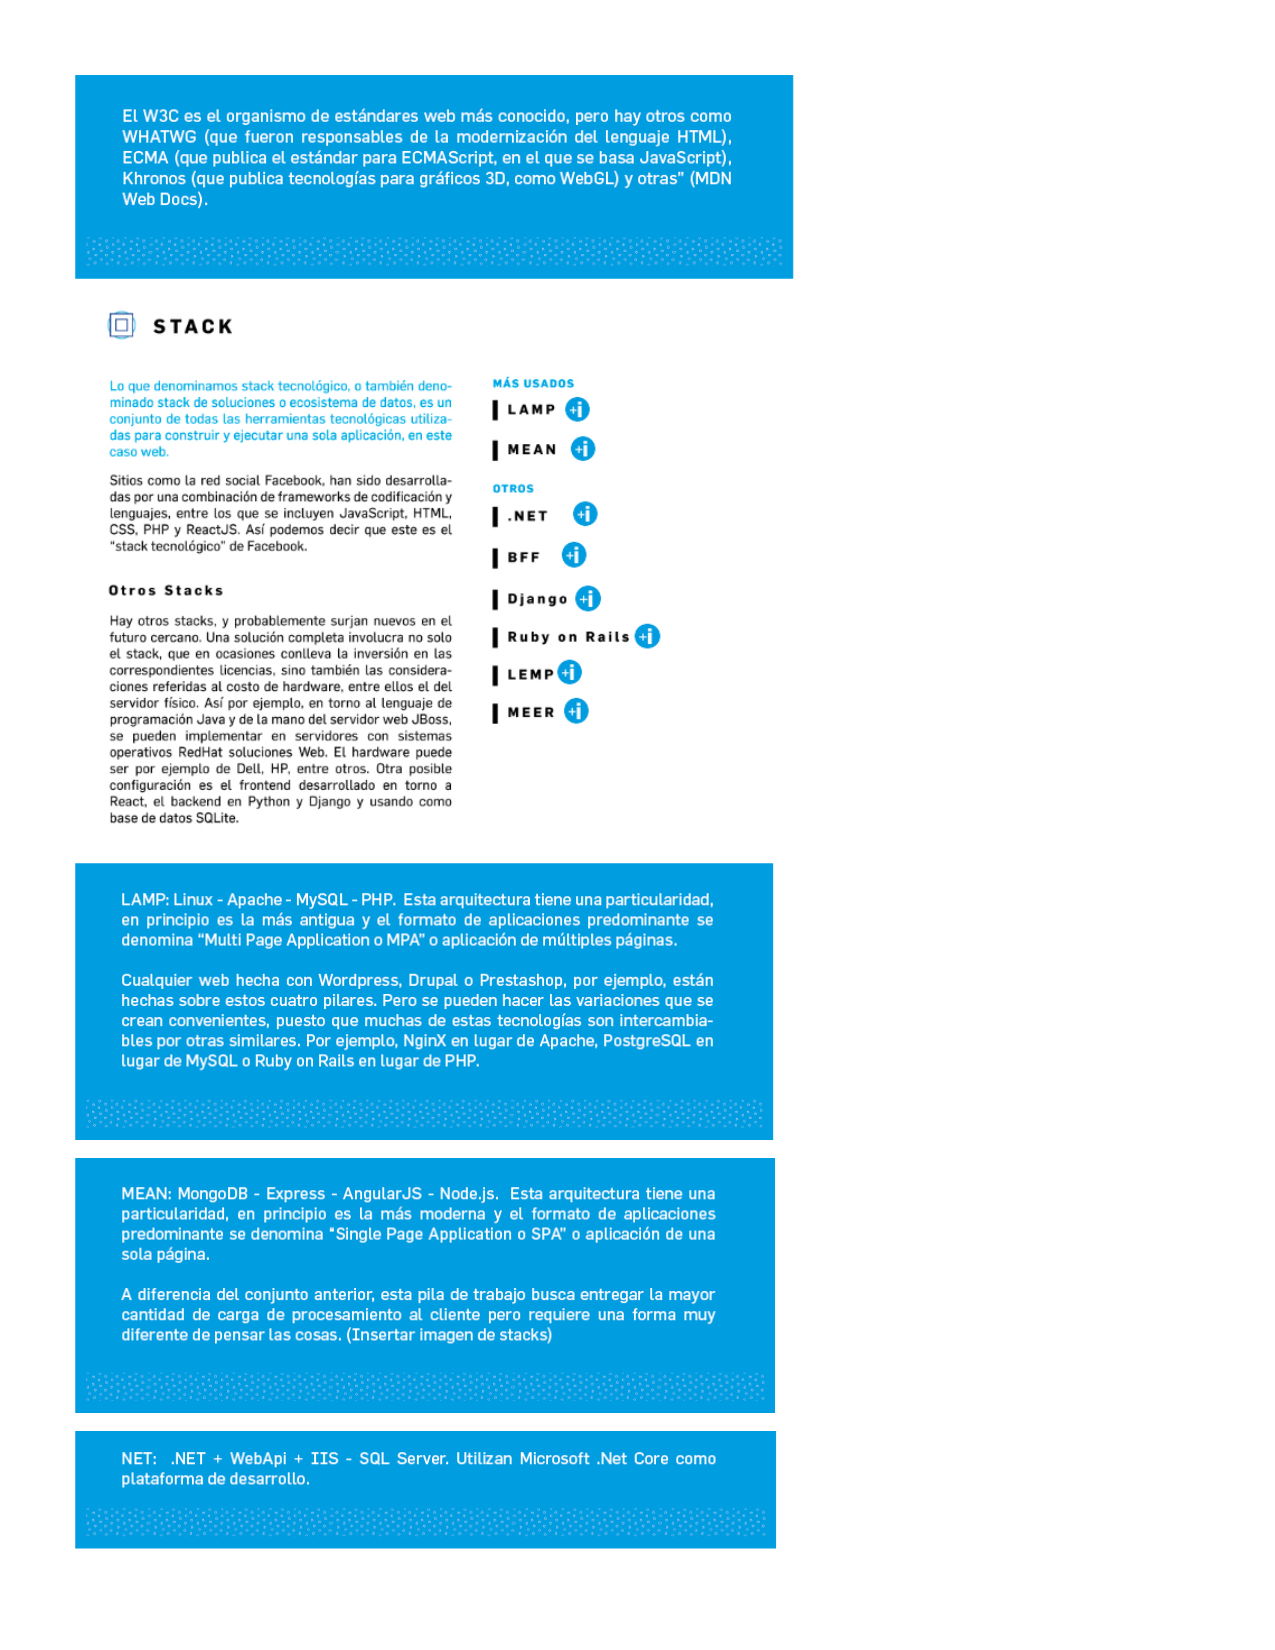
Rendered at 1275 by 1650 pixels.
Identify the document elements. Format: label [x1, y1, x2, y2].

picture [193, 1309, 209, 1320]
picture [132, 1231, 137, 1239]
picture [571, 1457, 577, 1464]
picture [189, 917, 195, 928]
picture [682, 917, 688, 925]
picture [298, 113, 305, 121]
picture [651, 155, 657, 163]
picture [351, 1020, 358, 1026]
picture [202, 998, 208, 1005]
picture [146, 1018, 162, 1026]
picture [327, 134, 342, 144]
picture [388, 1228, 404, 1239]
picture [166, 1332, 172, 1340]
picture [239, 1211, 245, 1219]
picture [336, 113, 350, 121]
picture [260, 975, 269, 985]
picture [290, 1038, 295, 1046]
picture [608, 1312, 614, 1319]
picture [561, 172, 574, 184]
picture [206, 934, 216, 945]
picture [228, 894, 245, 908]
picture [375, 937, 382, 945]
picture [225, 1332, 230, 1340]
picture [568, 1211, 574, 1219]
picture [546, 155, 552, 166]
picture [249, 1476, 263, 1484]
picture [543, 1228, 550, 1239]
picture [511, 1208, 522, 1219]
picture [499, 917, 505, 928]
picture [496, 172, 504, 184]
picture [690, 1231, 696, 1239]
picture [547, 132, 566, 142]
picture [185, 1249, 195, 1259]
picture [186, 131, 195, 142]
picture [148, 917, 154, 928]
picture [555, 155, 561, 163]
picture [122, 1289, 131, 1299]
picture [575, 1191, 581, 1199]
picture [306, 1211, 312, 1222]
picture [430, 937, 436, 945]
picture [490, 917, 496, 925]
picture [158, 1038, 180, 1049]
picture [194, 1330, 199, 1340]
picture [446, 1055, 454, 1066]
picture [151, 176, 162, 184]
picture [485, 998, 491, 1005]
picture [596, 1231, 602, 1242]
picture [421, 175, 427, 187]
picture [230, 1035, 239, 1046]
picture [206, 897, 212, 905]
picture [595, 897, 601, 905]
picture [341, 894, 347, 905]
picture [500, 134, 513, 142]
picture [388, 1191, 394, 1199]
picture [476, 995, 482, 1005]
picture [655, 1312, 666, 1319]
picture [325, 975, 331, 985]
picture [387, 1058, 393, 1066]
picture [641, 152, 648, 163]
picture [641, 974, 652, 988]
picture [699, 1231, 705, 1239]
picture [518, 113, 542, 121]
picture [314, 1332, 328, 1340]
picture [478, 1330, 485, 1340]
picture [506, 976, 518, 985]
picture [140, 131, 148, 142]
picture [146, 995, 151, 1005]
picture [660, 894, 677, 905]
picture [582, 1211, 589, 1219]
picture [366, 1191, 371, 1202]
picture [694, 1292, 699, 1301]
picture [669, 113, 684, 121]
picture [667, 1228, 673, 1239]
picture [441, 1188, 449, 1199]
picture [499, 113, 509, 121]
picture [708, 1231, 714, 1239]
picture [687, 1015, 693, 1026]
picture [456, 1289, 462, 1299]
picture [172, 131, 184, 142]
picture [617, 933, 632, 948]
picture [200, 977, 211, 985]
picture [706, 977, 712, 985]
picture [348, 1058, 354, 1066]
picture [479, 155, 487, 165]
picture [273, 152, 285, 163]
picture [196, 1018, 223, 1026]
picture [135, 1453, 151, 1464]
picture [676, 1231, 682, 1239]
picture [198, 1251, 204, 1259]
picture [655, 1018, 662, 1026]
picture [688, 155, 701, 163]
picture [605, 1228, 614, 1239]
picture [363, 894, 381, 905]
picture [405, 1035, 413, 1046]
picture [683, 1035, 690, 1046]
picture [123, 1188, 133, 1199]
picture [360, 1058, 366, 1066]
picture [345, 134, 351, 142]
picture [478, 1211, 484, 1219]
picture [175, 975, 191, 985]
picture [532, 1228, 540, 1239]
picture [256, 937, 281, 948]
picture [503, 155, 510, 163]
picture [625, 1211, 631, 1219]
picture [584, 1188, 592, 1199]
picture [640, 176, 646, 184]
picture [466, 897, 472, 905]
picture [642, 897, 657, 905]
picture [277, 1312, 284, 1320]
picture [265, 1211, 271, 1222]
picture [647, 1038, 652, 1046]
picture [144, 894, 154, 905]
picture [266, 1476, 277, 1484]
picture [437, 975, 456, 988]
picture [481, 1038, 486, 1046]
picture [599, 1208, 605, 1219]
picture [151, 131, 160, 142]
picture [589, 1018, 602, 1026]
picture [161, 193, 167, 205]
picture [621, 134, 636, 145]
picture [469, 155, 476, 163]
picture [619, 155, 633, 163]
picture [531, 937, 537, 945]
picture [123, 193, 135, 204]
picture [233, 1289, 238, 1300]
picture [343, 934, 350, 945]
picture [710, 113, 721, 121]
picture [607, 174, 618, 186]
picture [441, 897, 447, 905]
picture [160, 110, 167, 121]
picture [319, 1312, 332, 1320]
picture [586, 897, 592, 904]
picture [347, 998, 353, 1005]
picture [277, 1018, 283, 1028]
picture [231, 1453, 244, 1464]
picture [284, 1332, 290, 1340]
picture [268, 1309, 274, 1320]
picture [563, 1018, 581, 1026]
picture [488, 1332, 494, 1340]
picture [546, 897, 552, 905]
picture [622, 914, 646, 925]
picture [708, 155, 714, 166]
picture [484, 895, 509, 905]
picture [160, 1473, 164, 1484]
picture [185, 113, 200, 121]
picture [177, 1309, 183, 1320]
picture [237, 975, 243, 985]
picture [157, 894, 165, 905]
picture [245, 131, 274, 142]
picture [382, 155, 387, 163]
picture [374, 1231, 381, 1239]
picture [217, 177, 223, 184]
picture [462, 113, 483, 121]
picture [252, 113, 258, 121]
picture [716, 152, 725, 165]
picture [616, 110, 631, 121]
picture [564, 897, 570, 905]
picture [520, 977, 526, 985]
picture [353, 937, 369, 945]
picture [123, 1476, 129, 1487]
picture [363, 917, 368, 928]
picture [706, 1292, 712, 1299]
picture [247, 934, 254, 945]
picture [559, 1191, 572, 1202]
picture [208, 110, 220, 121]
picture [450, 1231, 456, 1242]
picture [631, 998, 637, 1005]
picture [403, 152, 410, 163]
picture [175, 894, 185, 905]
picture [541, 1332, 547, 1340]
picture [259, 894, 281, 905]
picture [682, 1211, 688, 1219]
picture [515, 1292, 520, 1301]
picture [200, 1209, 206, 1219]
picture [433, 1456, 438, 1464]
picture [141, 937, 147, 945]
picture [513, 155, 520, 163]
picture [259, 157, 266, 163]
picture [690, 1191, 696, 1199]
picture [722, 173, 730, 184]
picture [690, 131, 703, 142]
picture [421, 1211, 441, 1219]
picture [429, 1228, 438, 1239]
picture [533, 1289, 537, 1300]
picture [691, 113, 698, 121]
picture [706, 1038, 712, 1046]
picture [252, 1312, 258, 1320]
picture [449, 917, 455, 925]
picture [243, 1312, 249, 1323]
picture [239, 1231, 245, 1239]
picture [624, 1035, 635, 1046]
picture [372, 131, 384, 142]
picture [406, 177, 413, 184]
picture [425, 1332, 472, 1343]
picture [123, 1211, 129, 1222]
picture [527, 155, 533, 163]
picture [219, 1055, 227, 1066]
picture [530, 1312, 551, 1323]
picture [265, 1038, 279, 1046]
picture [389, 1015, 420, 1026]
picture [231, 1231, 236, 1239]
picture [593, 1189, 618, 1199]
picture [137, 1476, 143, 1484]
picture [277, 134, 283, 142]
picture [649, 173, 656, 184]
picture [208, 176, 214, 184]
picture [555, 1018, 560, 1029]
picture [470, 1191, 476, 1199]
picture [123, 1035, 129, 1046]
picture [261, 113, 267, 120]
picture [578, 1035, 584, 1045]
picture [660, 155, 665, 163]
picture [577, 173, 592, 184]
picture [296, 1332, 311, 1340]
picture [475, 894, 483, 905]
picture [679, 131, 687, 142]
picture [180, 1332, 187, 1340]
picture [331, 897, 337, 905]
picture [521, 1453, 531, 1463]
picture [604, 914, 619, 925]
picture [486, 113, 492, 121]
picture [578, 155, 593, 163]
picture [683, 975, 703, 985]
picture [187, 1035, 206, 1046]
picture [589, 917, 595, 928]
picture [686, 1456, 692, 1464]
picture [246, 979, 260, 985]
picture [584, 1038, 594, 1046]
picture [454, 1188, 467, 1199]
picture [193, 995, 199, 1005]
picture [219, 937, 225, 945]
picture [424, 1055, 440, 1066]
picture [724, 113, 730, 121]
picture [647, 1189, 651, 1199]
picture [137, 1038, 143, 1046]
picture [461, 176, 474, 184]
picture [277, 915, 283, 925]
picture [450, 897, 463, 908]
picture [335, 1211, 342, 1219]
picture [470, 934, 515, 945]
picture [391, 176, 402, 184]
picture [202, 917, 208, 925]
picture [501, 1331, 513, 1340]
picture [268, 1188, 292, 1202]
picture [274, 1208, 281, 1219]
picture [662, 134, 668, 142]
picture [240, 1476, 246, 1484]
picture [573, 1231, 579, 1239]
picture [342, 1018, 348, 1026]
picture [329, 917, 354, 928]
picture [452, 934, 467, 948]
picture [146, 152, 167, 163]
picture [691, 1211, 697, 1219]
picture [123, 1329, 129, 1340]
picture [453, 1018, 466, 1026]
picture [615, 1038, 621, 1046]
picture [201, 1231, 208, 1238]
picture [669, 1312, 675, 1320]
picture [398, 1453, 414, 1464]
picture [410, 934, 419, 945]
picture [141, 1208, 172, 1219]
picture [565, 917, 571, 925]
picture [240, 1188, 247, 1199]
picture [321, 113, 329, 121]
picture [174, 1330, 179, 1340]
picture [361, 1453, 368, 1464]
picture [198, 176, 205, 186]
picture [558, 113, 564, 121]
picture [369, 176, 375, 184]
picture [345, 1211, 350, 1219]
picture [242, 1038, 254, 1046]
picture [495, 1456, 511, 1464]
picture [140, 1248, 151, 1259]
picture [617, 1312, 623, 1320]
picture [307, 1231, 322, 1239]
picture [579, 1453, 589, 1464]
picture [372, 1332, 386, 1340]
picture [263, 917, 269, 925]
picture [256, 1055, 273, 1066]
picture [332, 938, 341, 945]
picture [698, 917, 712, 925]
picture [654, 1191, 682, 1199]
picture [161, 131, 172, 142]
picture [481, 974, 486, 985]
picture [165, 1055, 181, 1066]
picture [189, 1211, 196, 1219]
picture [232, 934, 240, 945]
picture [164, 914, 186, 925]
picture [263, 1453, 272, 1464]
picture [139, 193, 154, 205]
picture [375, 977, 389, 985]
picture [414, 914, 447, 925]
picture [364, 155, 379, 166]
picture [134, 975, 153, 985]
picture [389, 155, 396, 163]
picture [132, 1211, 138, 1219]
picture [309, 152, 321, 163]
picture [658, 1211, 675, 1219]
picture [123, 1453, 131, 1464]
picture [443, 937, 449, 945]
picture [387, 113, 401, 121]
picture [355, 134, 369, 142]
picture [200, 155, 207, 163]
picture [554, 1309, 564, 1320]
picture [337, 1038, 344, 1046]
picture [389, 1330, 399, 1340]
picture [262, 1231, 300, 1239]
picture [146, 1038, 152, 1046]
picture [410, 1309, 422, 1320]
picture [497, 977, 503, 985]
picture [188, 897, 203, 905]
picture [579, 937, 589, 948]
picture [458, 134, 479, 142]
picture [381, 176, 388, 187]
picture [465, 914, 471, 925]
picture [252, 1228, 259, 1239]
picture [498, 1038, 504, 1046]
picture [475, 1018, 489, 1026]
picture [700, 1211, 706, 1219]
picture [243, 1332, 257, 1340]
picture [512, 1188, 518, 1199]
picture [141, 1332, 155, 1340]
picture [635, 1455, 641, 1464]
picture [472, 1312, 479, 1320]
picture [318, 134, 324, 142]
picture [166, 978, 172, 985]
picture [574, 917, 580, 925]
picture [608, 1211, 615, 1219]
picture [441, 134, 447, 142]
picture [649, 917, 664, 925]
picture [696, 1018, 706, 1026]
picture [179, 1188, 192, 1199]
picture [312, 110, 318, 121]
picture [183, 1231, 198, 1239]
picture [592, 934, 611, 945]
picture [140, 1309, 156, 1320]
picture [429, 1035, 445, 1046]
picture [405, 917, 411, 925]
picture [329, 173, 335, 184]
picture [538, 1211, 565, 1219]
picture [296, 176, 311, 184]
picture [272, 977, 278, 985]
picture [582, 1312, 589, 1320]
picture [168, 1312, 174, 1320]
picture [405, 894, 412, 905]
picture [244, 1015, 248, 1026]
picture [569, 1292, 574, 1300]
picture [385, 894, 392, 905]
picture [202, 1332, 209, 1340]
picture [695, 1456, 706, 1464]
picture [275, 113, 291, 121]
picture [331, 1332, 336, 1340]
picture [123, 894, 129, 905]
picture [661, 1018, 670, 1026]
picture [648, 937, 663, 945]
picture [612, 134, 618, 142]
picture [281, 1038, 287, 1046]
picture [554, 1456, 575, 1464]
picture [576, 1208, 581, 1219]
picture [146, 1058, 152, 1066]
picture [276, 176, 282, 184]
picture [176, 1453, 180, 1463]
picture [352, 111, 357, 121]
picture [640, 1018, 652, 1026]
picture [635, 937, 641, 948]
picture [369, 1058, 375, 1066]
picture [684, 894, 708, 905]
picture [410, 974, 418, 985]
picture [479, 1453, 492, 1464]
picture [621, 1292, 627, 1303]
picture [677, 1456, 682, 1464]
picture [637, 1038, 644, 1049]
picture [138, 1018, 144, 1026]
picture [132, 937, 138, 945]
picture [459, 1228, 465, 1239]
picture [230, 1055, 237, 1066]
picture [123, 917, 129, 925]
picture [249, 172, 259, 184]
picture [144, 110, 157, 121]
picture [425, 152, 446, 163]
picture [528, 134, 534, 142]
picture [575, 977, 581, 988]
picture [132, 894, 141, 905]
picture [275, 1456, 281, 1467]
picture [449, 1312, 455, 1320]
picture [474, 1231, 482, 1239]
picture [371, 1312, 377, 1320]
picture [708, 1191, 714, 1199]
picture [309, 1312, 324, 1320]
picture [248, 1211, 254, 1219]
picture [184, 196, 195, 200]
picture [640, 134, 655, 142]
picture [518, 1036, 524, 1046]
picture [438, 1456, 445, 1463]
picture [465, 977, 472, 985]
picture [437, 1208, 475, 1219]
picture [288, 934, 295, 943]
picture [498, 1312, 504, 1320]
picture [449, 152, 466, 163]
picture [474, 917, 480, 925]
picture [380, 1310, 392, 1320]
picture [605, 977, 612, 985]
picture [699, 1191, 705, 1199]
picture [222, 974, 228, 985]
picture [75, 297, 694, 845]
picture [714, 131, 725, 144]
picture [403, 1188, 410, 1199]
picture [530, 977, 535, 985]
picture [374, 1191, 380, 1199]
picture [275, 1332, 281, 1340]
picture [577, 897, 583, 905]
picture [347, 175, 352, 187]
picture [231, 1473, 237, 1484]
picture [137, 1058, 143, 1069]
picture [709, 1211, 715, 1219]
picture [321, 1453, 327, 1464]
picture [647, 113, 654, 121]
picture [610, 155, 616, 163]
picture [276, 1055, 282, 1066]
picture [488, 1191, 493, 1199]
picture [413, 154, 421, 163]
picture [413, 1188, 421, 1199]
picture [170, 1018, 194, 1026]
picture [128, 1058, 134, 1066]
picture [123, 974, 131, 985]
picture [382, 1453, 389, 1464]
picture [337, 176, 347, 184]
picture [333, 1018, 339, 1028]
picture [700, 172, 708, 183]
picture [673, 1018, 684, 1026]
picture [293, 1312, 306, 1323]
picture [396, 134, 402, 142]
picture [198, 1453, 205, 1463]
picture [329, 1453, 338, 1464]
picture [132, 917, 138, 925]
picture [286, 134, 292, 142]
picture [251, 155, 257, 163]
picture [458, 1453, 472, 1464]
picture [295, 1191, 307, 1199]
picture [360, 177, 366, 184]
picture [524, 1329, 538, 1340]
picture [441, 1231, 447, 1242]
picture [193, 1191, 207, 1198]
picture [656, 110, 667, 121]
picture [550, 1191, 556, 1199]
picture [141, 1289, 145, 1300]
picture [576, 131, 597, 142]
picture [218, 917, 232, 925]
picture [157, 1332, 163, 1340]
picture [138, 1228, 180, 1239]
picture [666, 937, 672, 945]
picture [517, 917, 531, 925]
picture [436, 177, 443, 184]
picture [319, 894, 326, 904]
picture [303, 134, 315, 142]
picture [668, 152, 685, 163]
picture [124, 172, 130, 184]
picture [159, 937, 170, 945]
picture [123, 934, 129, 945]
picture [234, 1332, 240, 1340]
picture [603, 1018, 613, 1025]
picture [310, 1191, 316, 1199]
picture [248, 897, 254, 905]
picture [549, 176, 555, 184]
picture [387, 1038, 394, 1046]
picture [411, 131, 417, 142]
picture [595, 172, 603, 184]
picture [655, 977, 662, 985]
picture [137, 1188, 166, 1199]
picture [386, 136, 393, 142]
picture [709, 1456, 715, 1464]
picture [145, 1474, 158, 1484]
picture [419, 1292, 423, 1302]
picture [487, 976, 492, 985]
picture [396, 1058, 402, 1069]
picture [359, 977, 370, 988]
picture [660, 177, 667, 184]
picture [491, 134, 497, 142]
picture [255, 1453, 261, 1464]
picture [335, 1312, 349, 1320]
picture [124, 152, 131, 163]
picture [388, 934, 399, 945]
picture [123, 131, 135, 142]
picture [517, 134, 525, 142]
picture [515, 1332, 521, 1340]
picture [242, 914, 253, 925]
picture [345, 1035, 385, 1050]
picture [416, 1231, 422, 1239]
picture [567, 1312, 581, 1320]
picture [458, 1310, 471, 1319]
picture [586, 1231, 593, 1239]
picture [226, 1018, 242, 1026]
picture [150, 937, 156, 945]
picture [124, 110, 131, 121]
picture [187, 1055, 216, 1070]
picture [549, 110, 555, 121]
picture [532, 1208, 536, 1219]
picture [158, 1247, 182, 1262]
picture [123, 1312, 137, 1320]
picture [159, 1309, 165, 1320]
picture [180, 1211, 186, 1219]
picture [242, 152, 248, 163]
picture [600, 152, 605, 163]
picture [123, 1231, 129, 1242]
picture [489, 1038, 495, 1049]
picture [229, 134, 237, 142]
picture [711, 172, 719, 184]
picture [552, 1228, 561, 1239]
picture [429, 1015, 445, 1026]
picture [416, 1038, 422, 1049]
picture [365, 1213, 372, 1219]
picture [123, 1251, 137, 1259]
picture [577, 113, 599, 121]
picture [452, 1038, 467, 1046]
picture [468, 1055, 475, 1066]
picture [405, 1058, 411, 1066]
picture [371, 1453, 379, 1464]
picture [483, 131, 488, 142]
picture [214, 155, 220, 166]
picture [504, 1018, 513, 1026]
picture [685, 1312, 715, 1323]
picture [415, 894, 435, 905]
picture [225, 1314, 234, 1320]
picture [605, 1035, 612, 1046]
picture [211, 134, 217, 145]
picture [284, 1208, 303, 1219]
picture [181, 155, 197, 166]
picture [407, 1231, 413, 1242]
picture [614, 977, 631, 989]
picture [326, 937, 332, 945]
picture [625, 1015, 637, 1026]
picture [380, 1018, 386, 1026]
picture [325, 152, 349, 163]
picture [366, 1018, 377, 1025]
picture [156, 977, 163, 988]
picture [653, 1035, 680, 1046]
picture [243, 113, 249, 124]
picture [521, 176, 535, 184]
picture [175, 1476, 188, 1483]
picture [428, 977, 434, 985]
picture [584, 978, 590, 985]
picture [667, 914, 680, 925]
picture [318, 1191, 324, 1199]
picture [615, 1231, 628, 1239]
picture [586, 1292, 592, 1299]
picture [208, 1038, 223, 1046]
picture [223, 155, 229, 163]
picture [402, 934, 409, 945]
picture [378, 914, 390, 925]
picture [359, 110, 384, 121]
picture [337, 1228, 344, 1239]
picture [240, 176, 246, 184]
picture [607, 894, 639, 908]
picture [421, 134, 427, 142]
picture [522, 1189, 542, 1199]
picture [286, 917, 291, 925]
picture [123, 1018, 134, 1025]
picture [209, 1473, 225, 1484]
picture [564, 155, 571, 163]
picture [403, 113, 417, 121]
picture [220, 134, 226, 142]
picture [291, 155, 307, 163]
picture [171, 176, 180, 184]
picture [602, 1453, 626, 1464]
picture [250, 1018, 256, 1026]
picture [246, 1456, 252, 1464]
picture [626, 176, 632, 188]
picture [229, 1188, 237, 1199]
picture [572, 935, 576, 945]
picture [177, 937, 192, 945]
picture [640, 998, 646, 1005]
picture [401, 1332, 407, 1340]
picture [382, 1209, 411, 1219]
picture [703, 131, 711, 142]
picture [488, 152, 496, 165]
picture [649, 1211, 658, 1219]
picture [457, 1055, 465, 1066]
picture [697, 1038, 703, 1046]
picture [350, 975, 356, 985]
picture [425, 111, 455, 121]
picture [432, 1309, 446, 1320]
